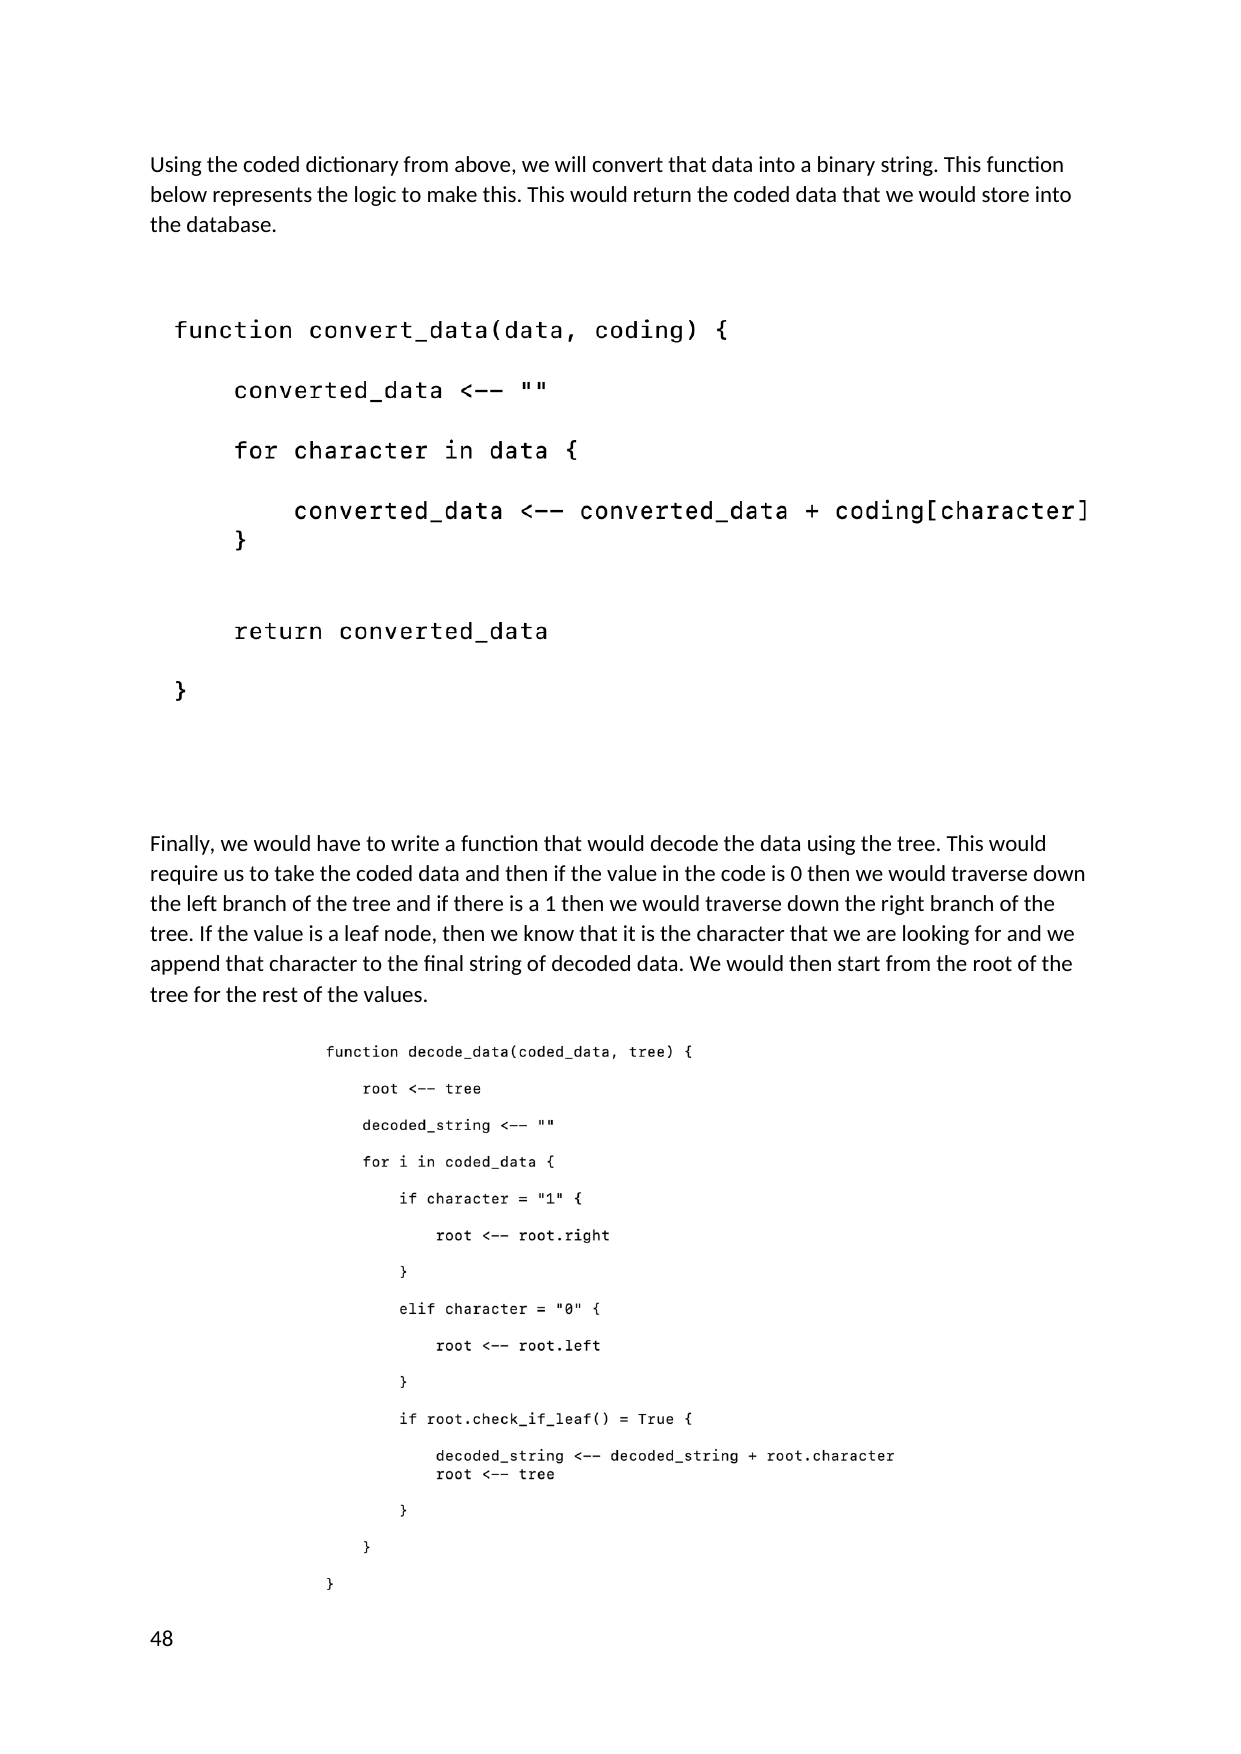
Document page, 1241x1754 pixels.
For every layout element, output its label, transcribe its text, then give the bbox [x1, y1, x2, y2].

picture [321, 1042, 899, 1594]
text Finally, we would have to write a function that would decode the data using the tree. This would require us to take the coded data and then if the value in the code is 0 then we would traverse down the left branch of the tree and if there is a 1 then we would traverse down the right branch of the tree. If the value is a leaf node, then we know that it is the character that we are looking for and we append that character to the final string of decoded data. We would then start from the root of the tree for the rest of the values. [150, 829, 1090, 1008]
text Using the coded dictionary from above, we will convert that data into a binary string. This function below represents the logic to make this. This would return the coded data that we would store into the database. [150, 150, 1090, 238]
picture [163, 312, 1105, 714]
